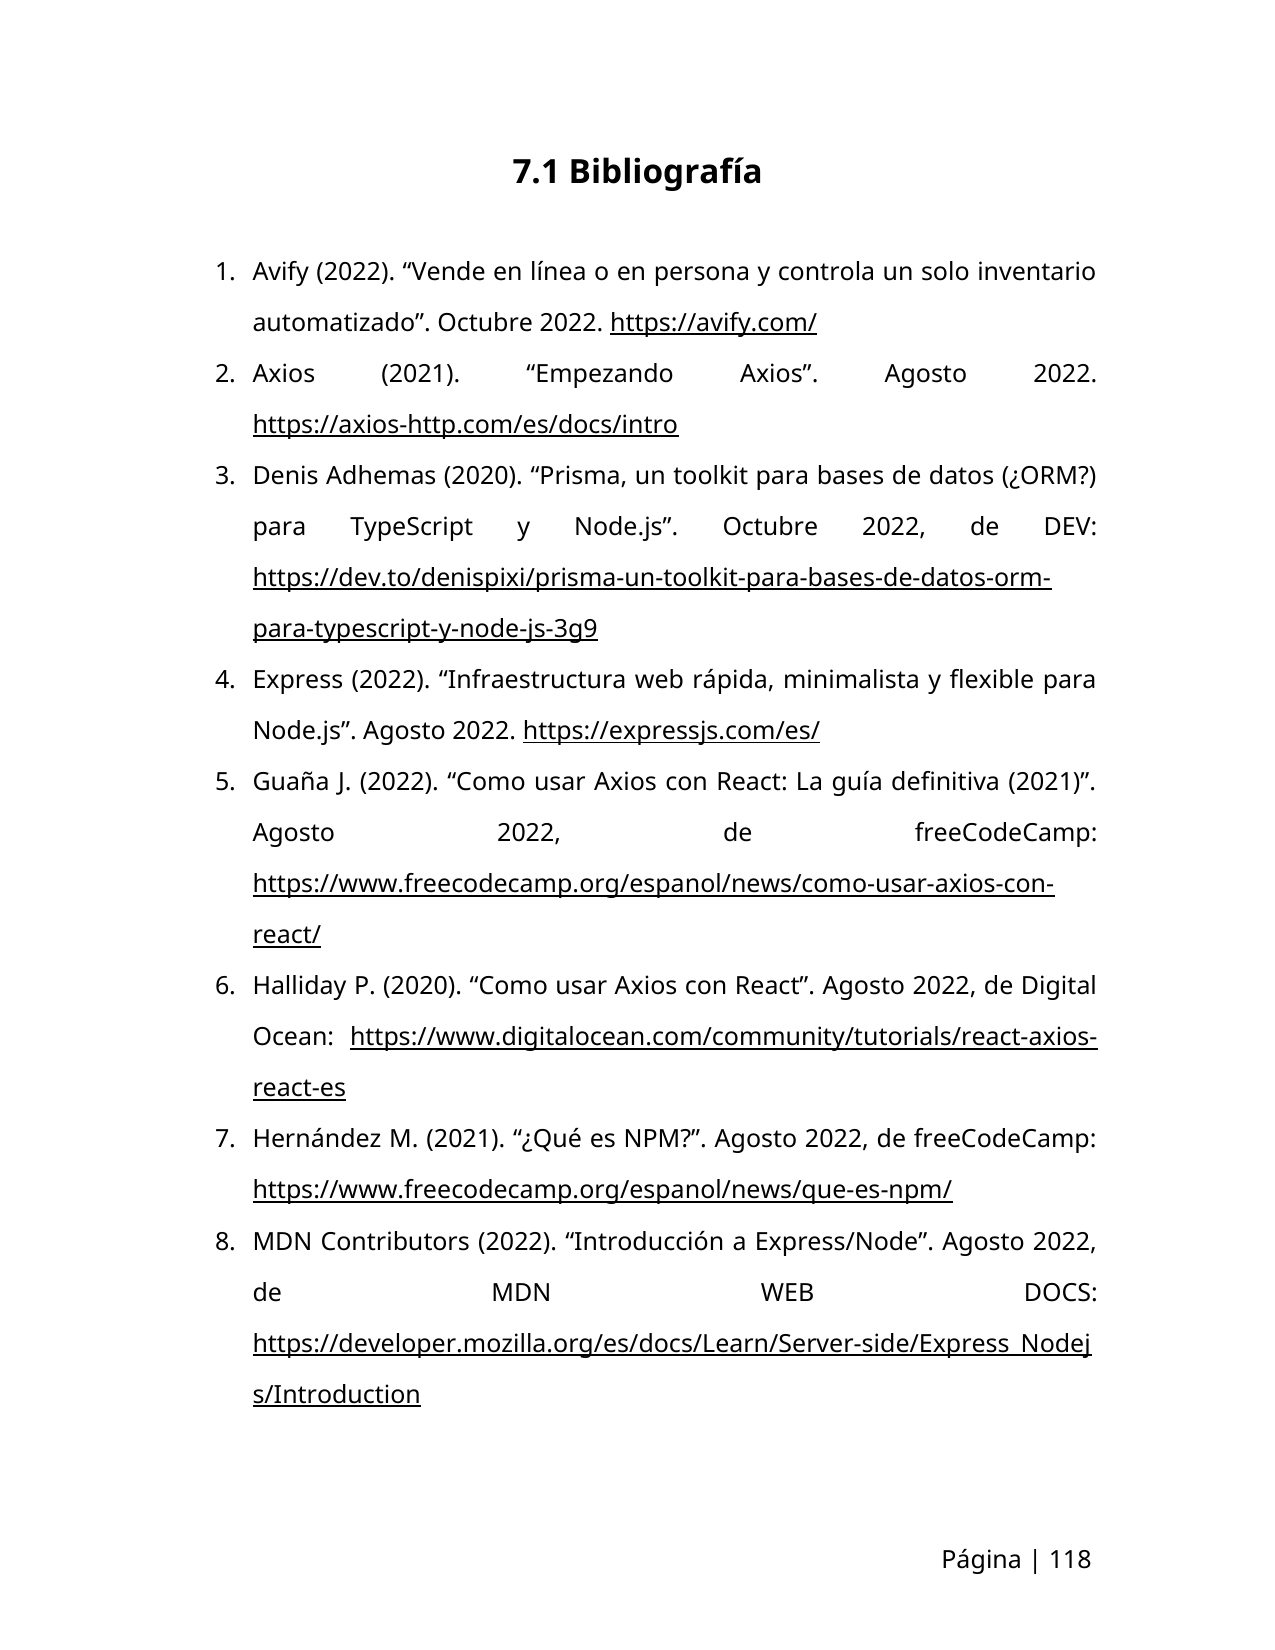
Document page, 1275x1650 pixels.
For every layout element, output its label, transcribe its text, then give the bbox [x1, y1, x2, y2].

subtitle 7.1 Bibliografía [177, 148, 1098, 193]
list MDN Contributors (2022). “Introducción a Express/Node”. Agosto 2022, de MDN WEB DOCS: https://developer.mozilla.org/es/docs/Learn/Server-side/Express_Nodejs/Introduction [215, 1223, 1098, 1410]
list Hernández M. (2021). “¿Qué es NPM?”. Agosto 2022, de freeCodeCamp: https://www.freecodecamp.org/espanol/news/que-es-npm/ [215, 1121, 1098, 1206]
list Halliday P. (2020). “Como usar Axios con React”. Agosto 2022, de Digital Ocean: https://www.digitalocean.com/community/tutorials/react-axios-react-es [215, 968, 1098, 1104]
list Avify (2022). “Vende en línea o en persona y controla un solo inventario automatizado”. Octubre 2022. https://avify.com/ [215, 253, 1098, 338]
list Express (2022). “Infraestructura web rápida, minimalista y flexible para Node.js”. Agosto 2022. https://expressjs.com/es/ [215, 662, 1098, 747]
list Denis Adhemas (2020). “Prisma, un toolkit para bases de datos (¿ORM?) para TypeScript y Node.js”. Octubre 2022, de DEV: https://dev.to/denispixi/prisma-un-toolkit-para-bases-de-datos-orm-para-typescript-y-node-js-3g9 [215, 457, 1098, 645]
list Axios (2021). “Empezando Axios”. Agosto 2022. https://axios-http.com/es/docs/intro [215, 355, 1098, 441]
list Guaña J. (2022). “Como usar Axios con React: La guía definitiva (2021)”. Agosto 2022, de freeCodeCamp: https://www.freecodecamp.org/espanol/news/como-usar-axios-con-react/ [215, 764, 1098, 951]
